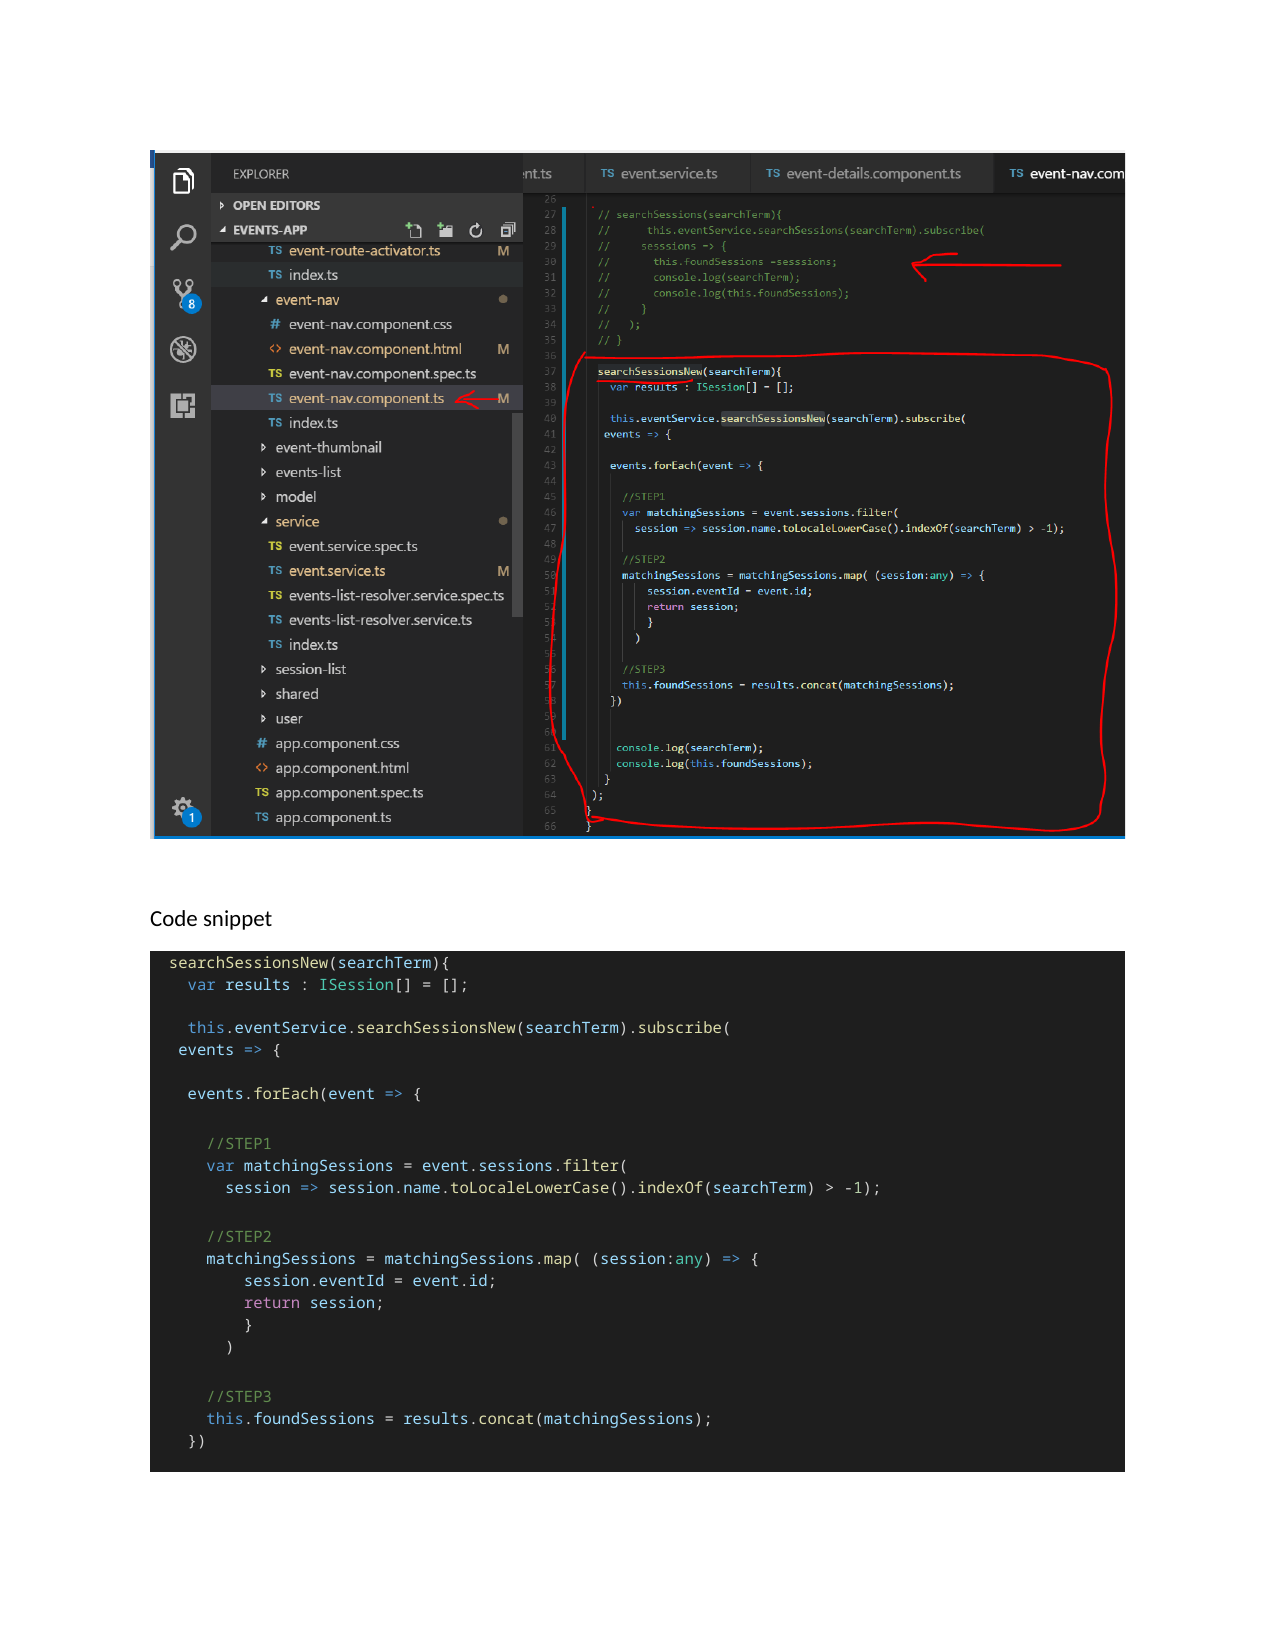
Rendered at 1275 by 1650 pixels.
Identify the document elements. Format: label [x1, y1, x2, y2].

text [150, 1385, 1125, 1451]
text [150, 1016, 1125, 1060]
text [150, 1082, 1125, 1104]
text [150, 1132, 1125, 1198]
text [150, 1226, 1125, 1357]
picture [150, 150, 1125, 839]
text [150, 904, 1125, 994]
